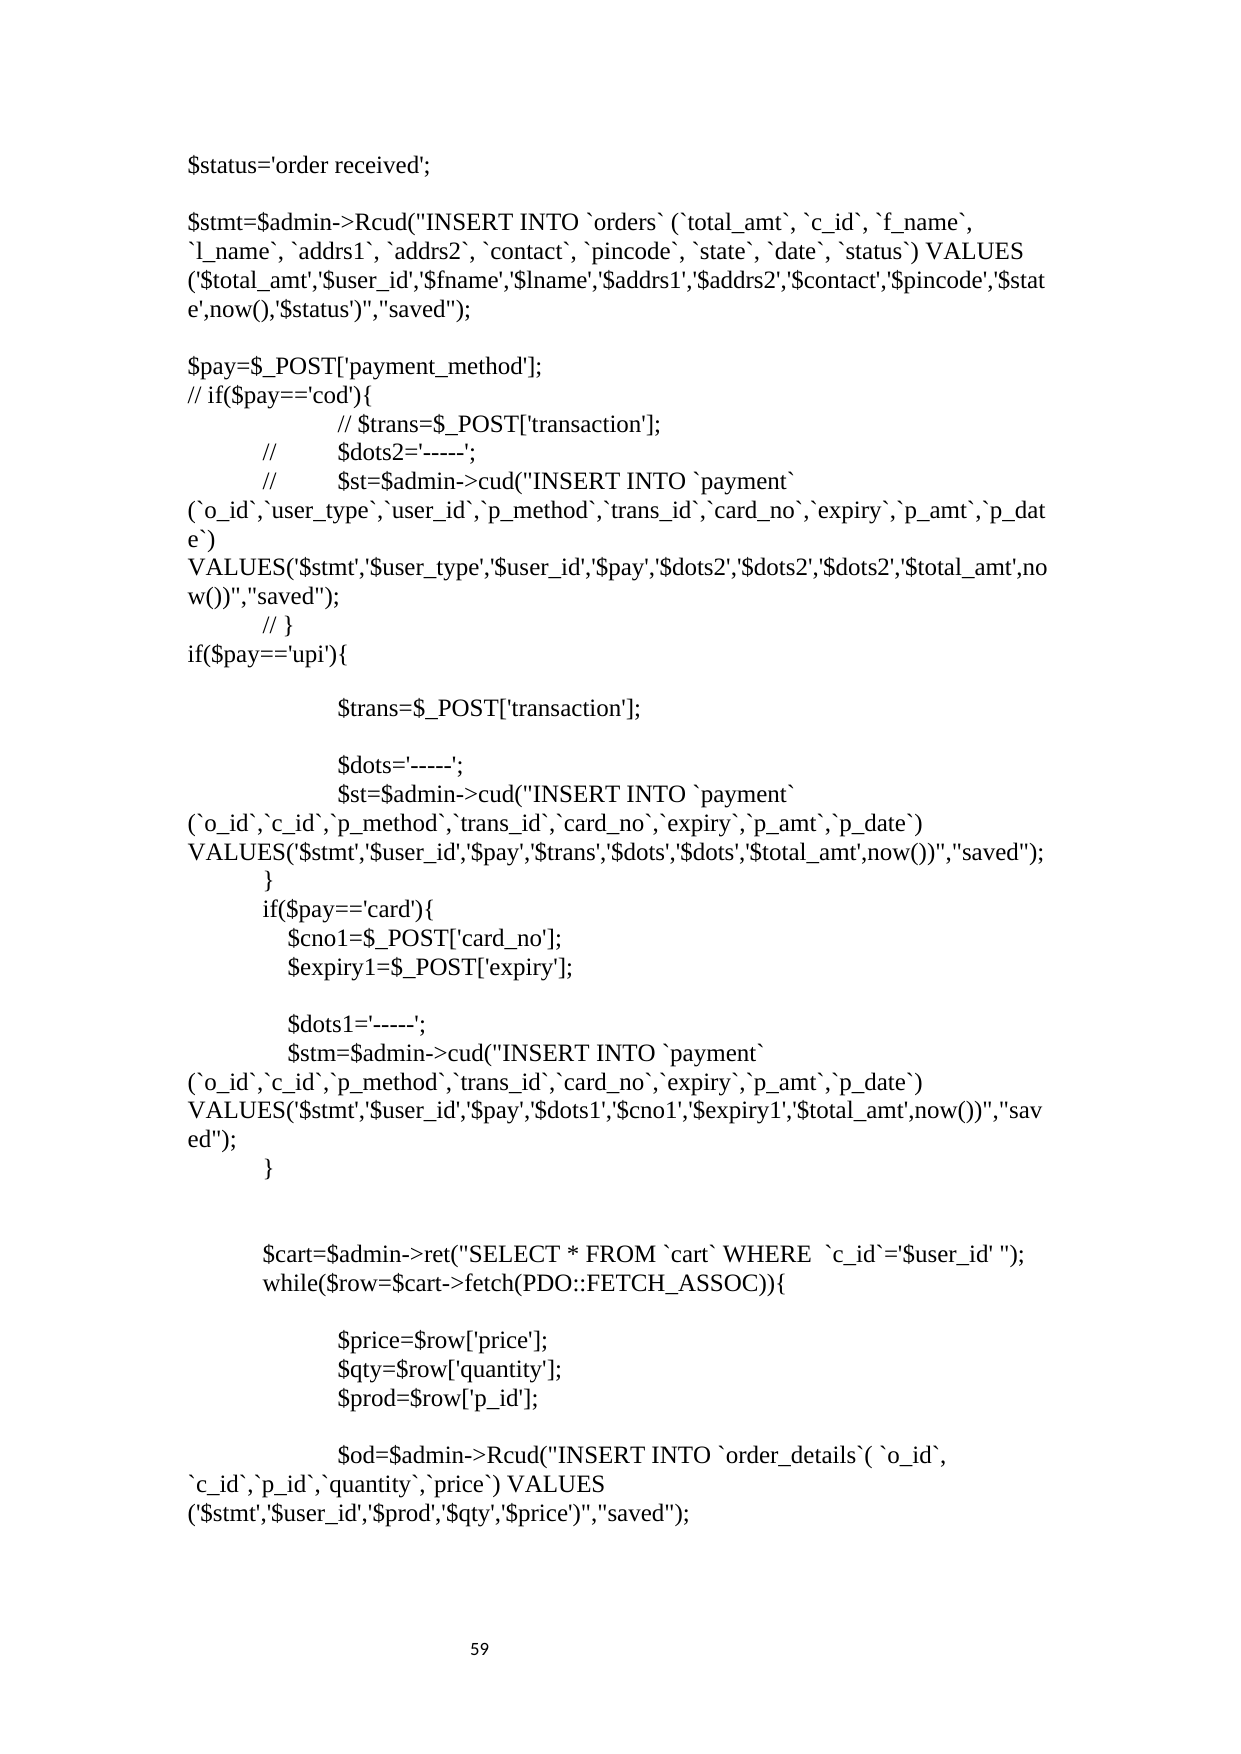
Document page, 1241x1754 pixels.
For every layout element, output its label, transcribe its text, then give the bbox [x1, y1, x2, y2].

text // $st=$admin->cud("INSERT INTO `payment` (`o_id`,`user_type`,`user_id`,`p_method`,`trans_id`,`card_no`,`expiry`,`p_amt`,`p_date`) VALUES('$stmt','$user_type','$user_id','$pay','$dots2','$dots2','$dots2','$total_amt',now())","saved"); [187, 466, 1053, 610]
text // $dots2='-----'; [187, 437, 1053, 466]
text $price=$row['price']; [187, 1325, 1053, 1354]
text $expiry1=$_POST['expiry']; [187, 952, 1053, 980]
text $dots1='-----'; [187, 1009, 1053, 1038]
text $qty=$row['quantity']; [187, 1354, 1053, 1383]
text $stmt=$admin->Rcud("INSERT INTO `orders` (`total_amt`, `c_id`, `f_name`, `l_name`, `addrs1`, `addrs2`, `contact`, `pincode`, `state`, `date`, `status`) VALUES ('$total_amt','$user_id','$fname','$lname','$addrs1','$addrs2','$contact','$pincode','$state',now(),'$status')","saved"); [187, 207, 1053, 322]
text $dots='-----'; [187, 750, 1053, 779]
text // } [187, 610, 1053, 639]
text $prod=$row['p_id']; [187, 1383, 1053, 1412]
text // if($pay=='cod'){ [187, 380, 1053, 409]
text $stm=$admin->cud("INSERT INTO `payment` (`o_id`,`c_id`,`p_method`,`trans_id`,`card_no`,`expiry`,`p_amt`,`p_date`) VALUES('$stmt','$user_id','$pay','$dots1','$cno1','$expiry1','$total_amt',now())","saved"); [187, 1038, 1053, 1153]
text $cno1=$_POST['card_no']; [187, 923, 1053, 952]
text // $trans=$_POST['transaction']; [187, 409, 1053, 437]
text } [187, 865, 1053, 894]
text if($pay=='upi'){ [187, 639, 1053, 667]
text $od=$admin->Rcud("INSERT INTO `order_details`( `o_id`, `c_id`,`p_id`,`quantity`,`price`) VALUES ('$stmt','$user_id','$prod','$qty','$price')","saved"); [187, 1440, 1053, 1527]
text $cart=$admin->ret("SELECT * FROM `cart` WHERE `c_id`='$user_id' "); [187, 1239, 1053, 1268]
text while($row=$cart->fetch(PDO::FETCH_ASSOC)){ [187, 1268, 1053, 1297]
text } [187, 1153, 1053, 1182]
text $pay=$_POST['payment_method']; [187, 351, 1053, 380]
text $st=$admin->cud("INSERT INTO `payment` (`o_id`,`c_id`,`p_method`,`trans_id`,`card_no`,`expiry`,`p_amt`,`p_date`) VALUES('$stmt','$user_id','$pay','$trans','$dots','$dots','$total_amt',now())","saved"); [187, 779, 1053, 865]
text $status='order received'; [187, 150, 1053, 179]
text $trans=$_POST['transaction']; [187, 693, 1053, 722]
text if($pay=='card'){ [187, 894, 1053, 923]
